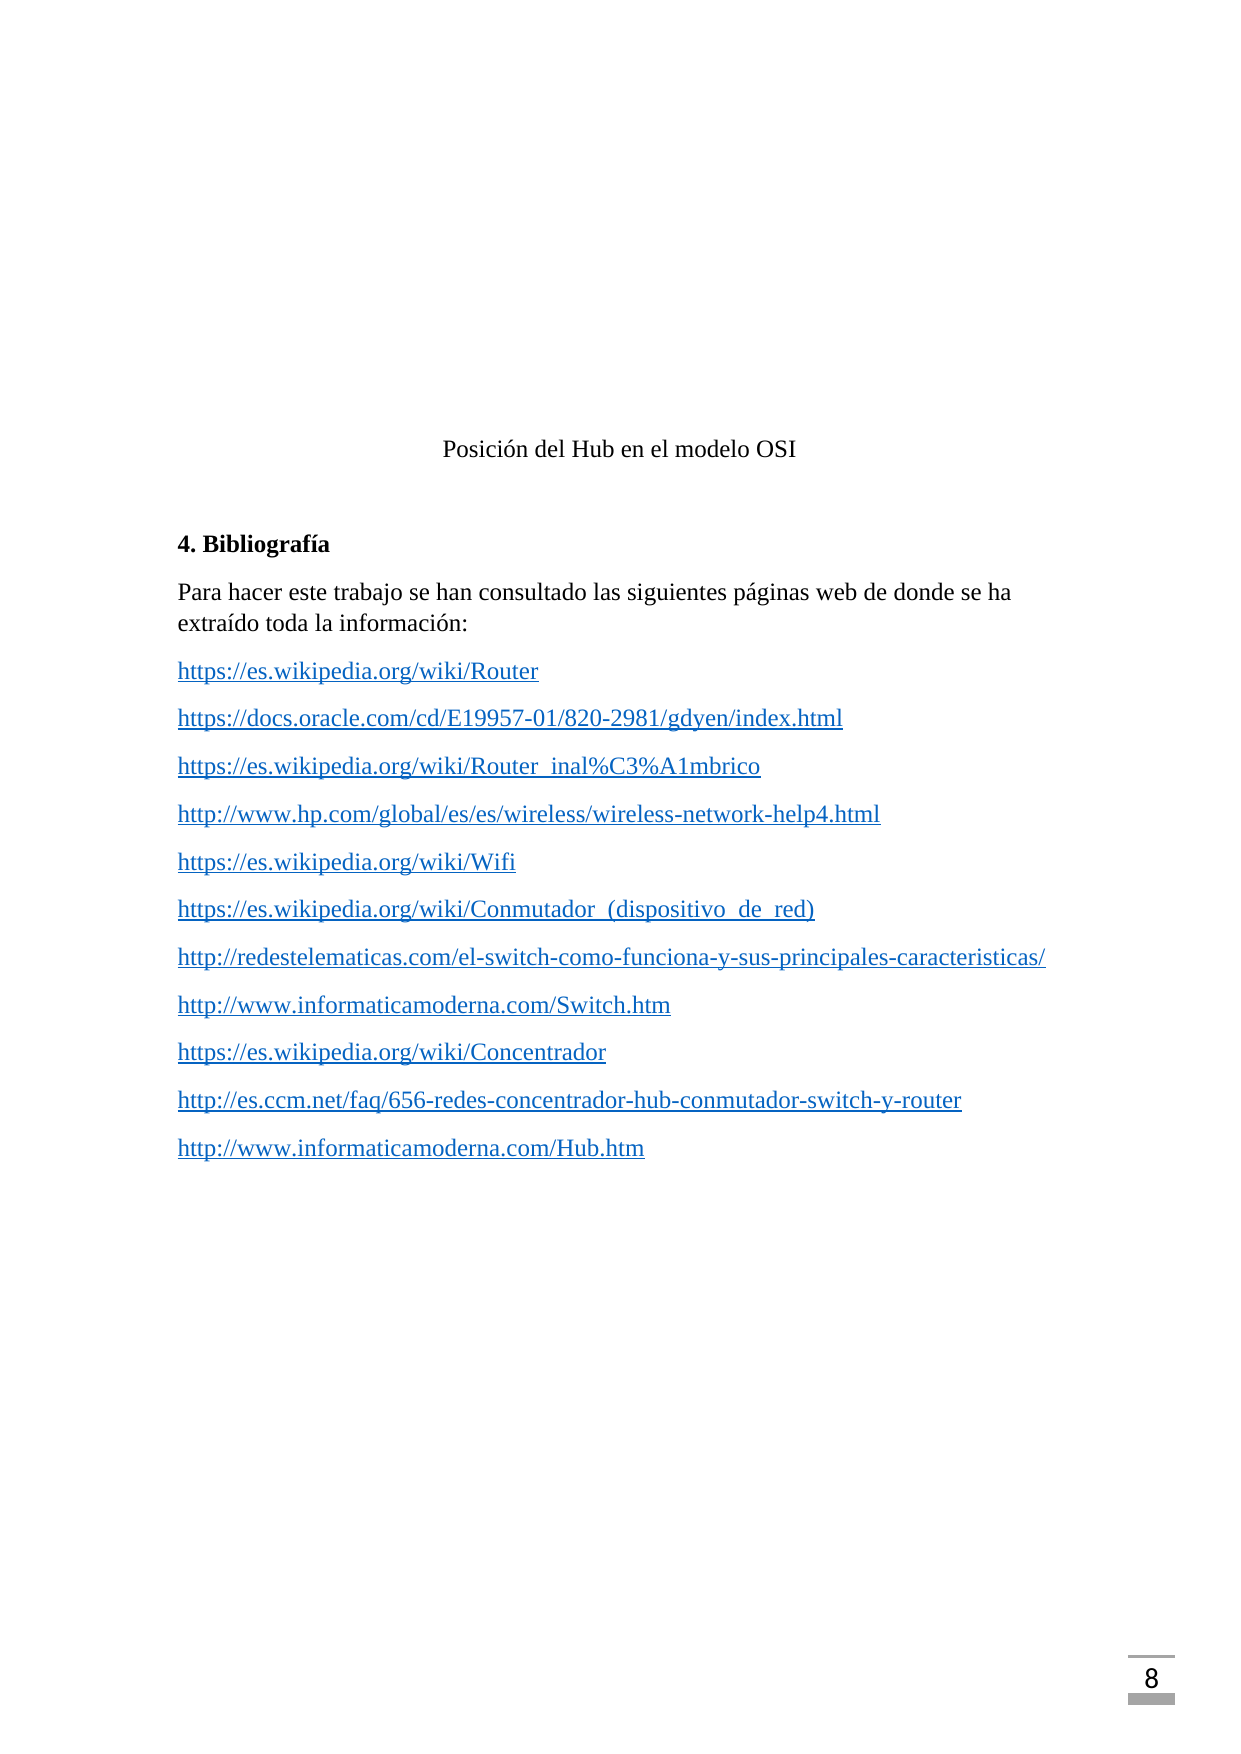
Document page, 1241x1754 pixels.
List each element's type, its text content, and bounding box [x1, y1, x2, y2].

text https://es.wikipedia.org/wiki/Concentrador [177, 1037, 1063, 1066]
text Posición del Hub en el modelo OSI [398, 434, 1063, 463]
text http://www.hp.com/global/es/es/wireless/wireless-network-help4.html [177, 799, 1063, 828]
text https://docs.oracle.com/cd/E19957-01/820-2981/gdyen/index.html [177, 703, 1063, 732]
text https://es.wikipedia.org/wiki/Router_inal%C3%A1mbrico [177, 751, 1063, 780]
text https://es.wikipedia.org/wiki/Conmutador_(dispositivo_de_red) [177, 894, 1063, 923]
text http://redestelematicas.com/el-switch-como-funciona-y-sus-principales-caracteristicas/ [177, 942, 1063, 971]
text http://www.informaticamoderna.com/Hub.htm [177, 1133, 1063, 1162]
text Para hacer este trabajo se han consultado las siguientes páginas web de donde se ha extraído toda la información: [177, 577, 1063, 637]
text https://es.wikipedia.org/wiki/Wifi [177, 847, 1063, 875]
text http://es.ccm.net/faq/656-redes-concentrador-hub-conmutador-switch-y-router [177, 1085, 1063, 1114]
text https://es.wikipedia.org/wiki/Router [177, 656, 1063, 684]
text http://www.informaticamoderna.com/Switch.htm [177, 990, 1063, 1018]
text 4. Bibliografía [177, 529, 1063, 558]
